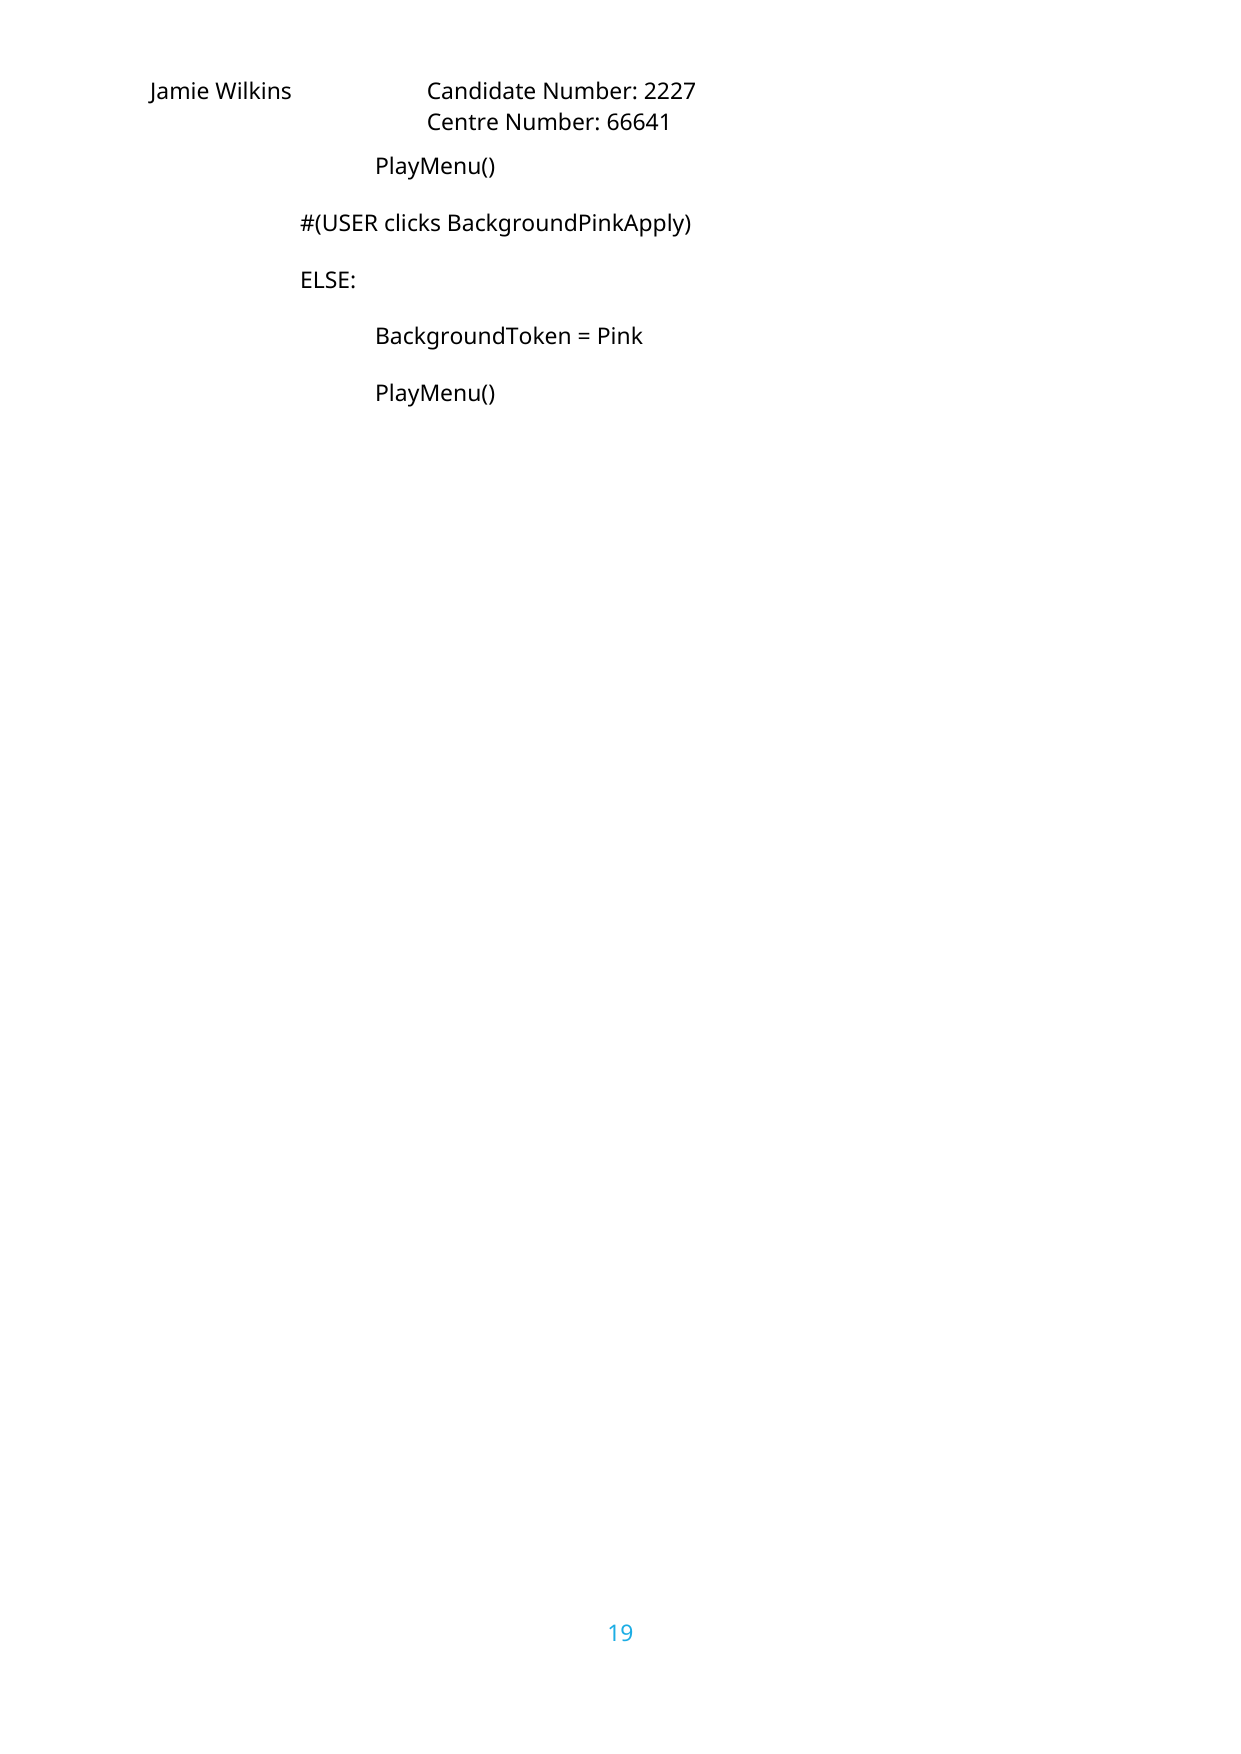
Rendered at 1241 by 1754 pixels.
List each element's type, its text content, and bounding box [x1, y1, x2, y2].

text PlayMenu() [150, 150, 1090, 181]
text PlayMenu() [150, 377, 1090, 408]
text BackgroundToken = Pink [150, 320, 1090, 352]
text ELSE: [150, 263, 1090, 295]
text #(USER clicks BackgroundPinkApply) [150, 207, 1090, 238]
